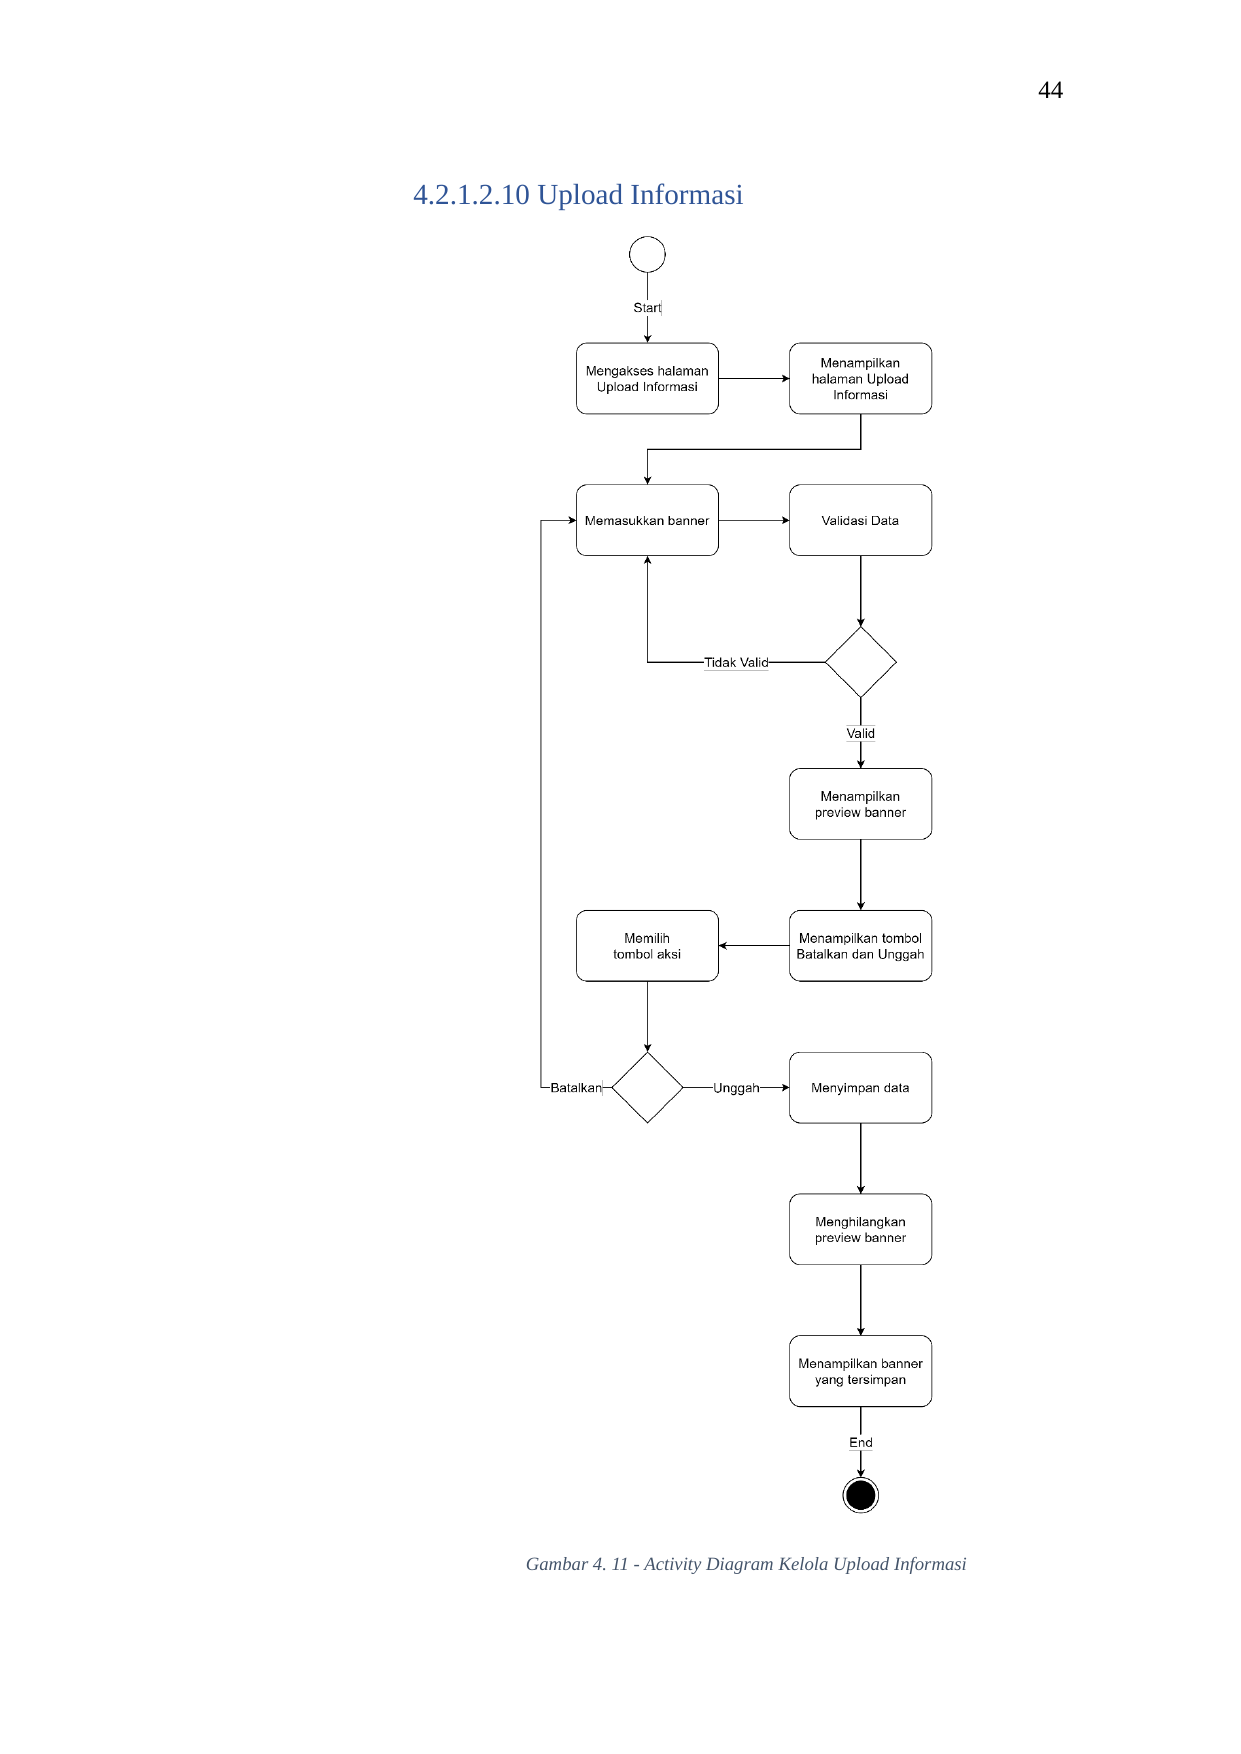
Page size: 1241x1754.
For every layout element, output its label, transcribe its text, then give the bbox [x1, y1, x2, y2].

picture [525, 227, 941, 1522]
subtitle 4.2.1.2.10 Upload Informasi [413, 177, 1063, 211]
text Gambar 4. 11 - Activity Diagram Kelola Upload Informasi [526, 1553, 1063, 1575]
